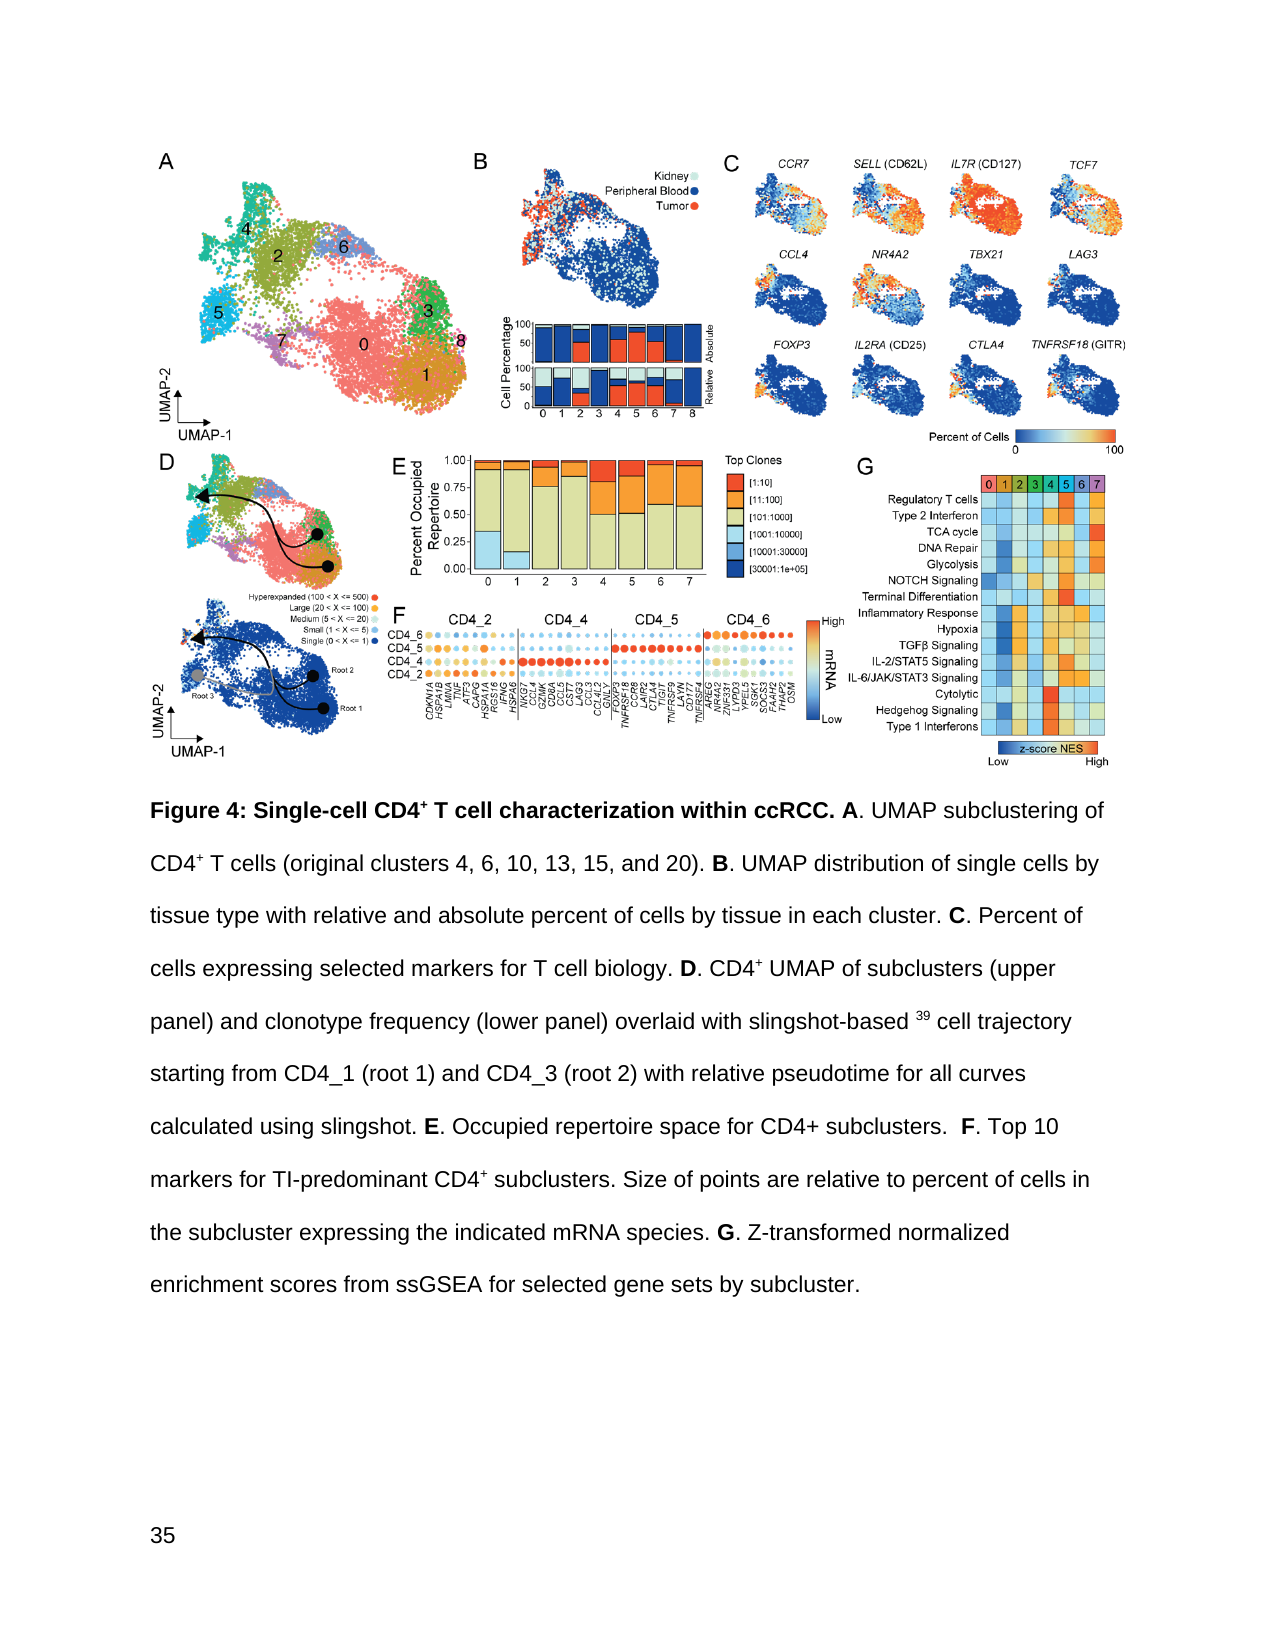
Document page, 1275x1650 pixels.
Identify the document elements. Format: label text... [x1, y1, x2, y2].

picture [150, 150, 1125, 769]
text Figure 4: Single-cell CD4+ T cell characterization within ccRCC. A. UMAP subclustering of CD4+ T cells (original clusters 4, 6, 10, 13, 15, and 20). B. UMAP distribution of single cells by tissue type with relative and absolute percent of cells by tissue in each cluster. C. Percent of cells expressing selected markers for T cell biology. D. CD4+ UMAP of subclusters (upper panel) and clonotype frequency (lower panel) overlaid with slingshot-based 39 cell trajectory starting from CD4_1 (root 1) and CD4_3 (root 2) with relative pseudotime for all curves calculated using slingshot. E. Occupied repertoire space for CD4+ subclusters. F. Top 10 markers for TI-predominant CD4+ subclusters. Size of points are relative to percent of cells in the subcluster expressing the indicated mRNA species. G. Z-transformed normalized enrichment scores from ssGSEA for selected gene sets by subcluster. [150, 797, 1125, 1298]
